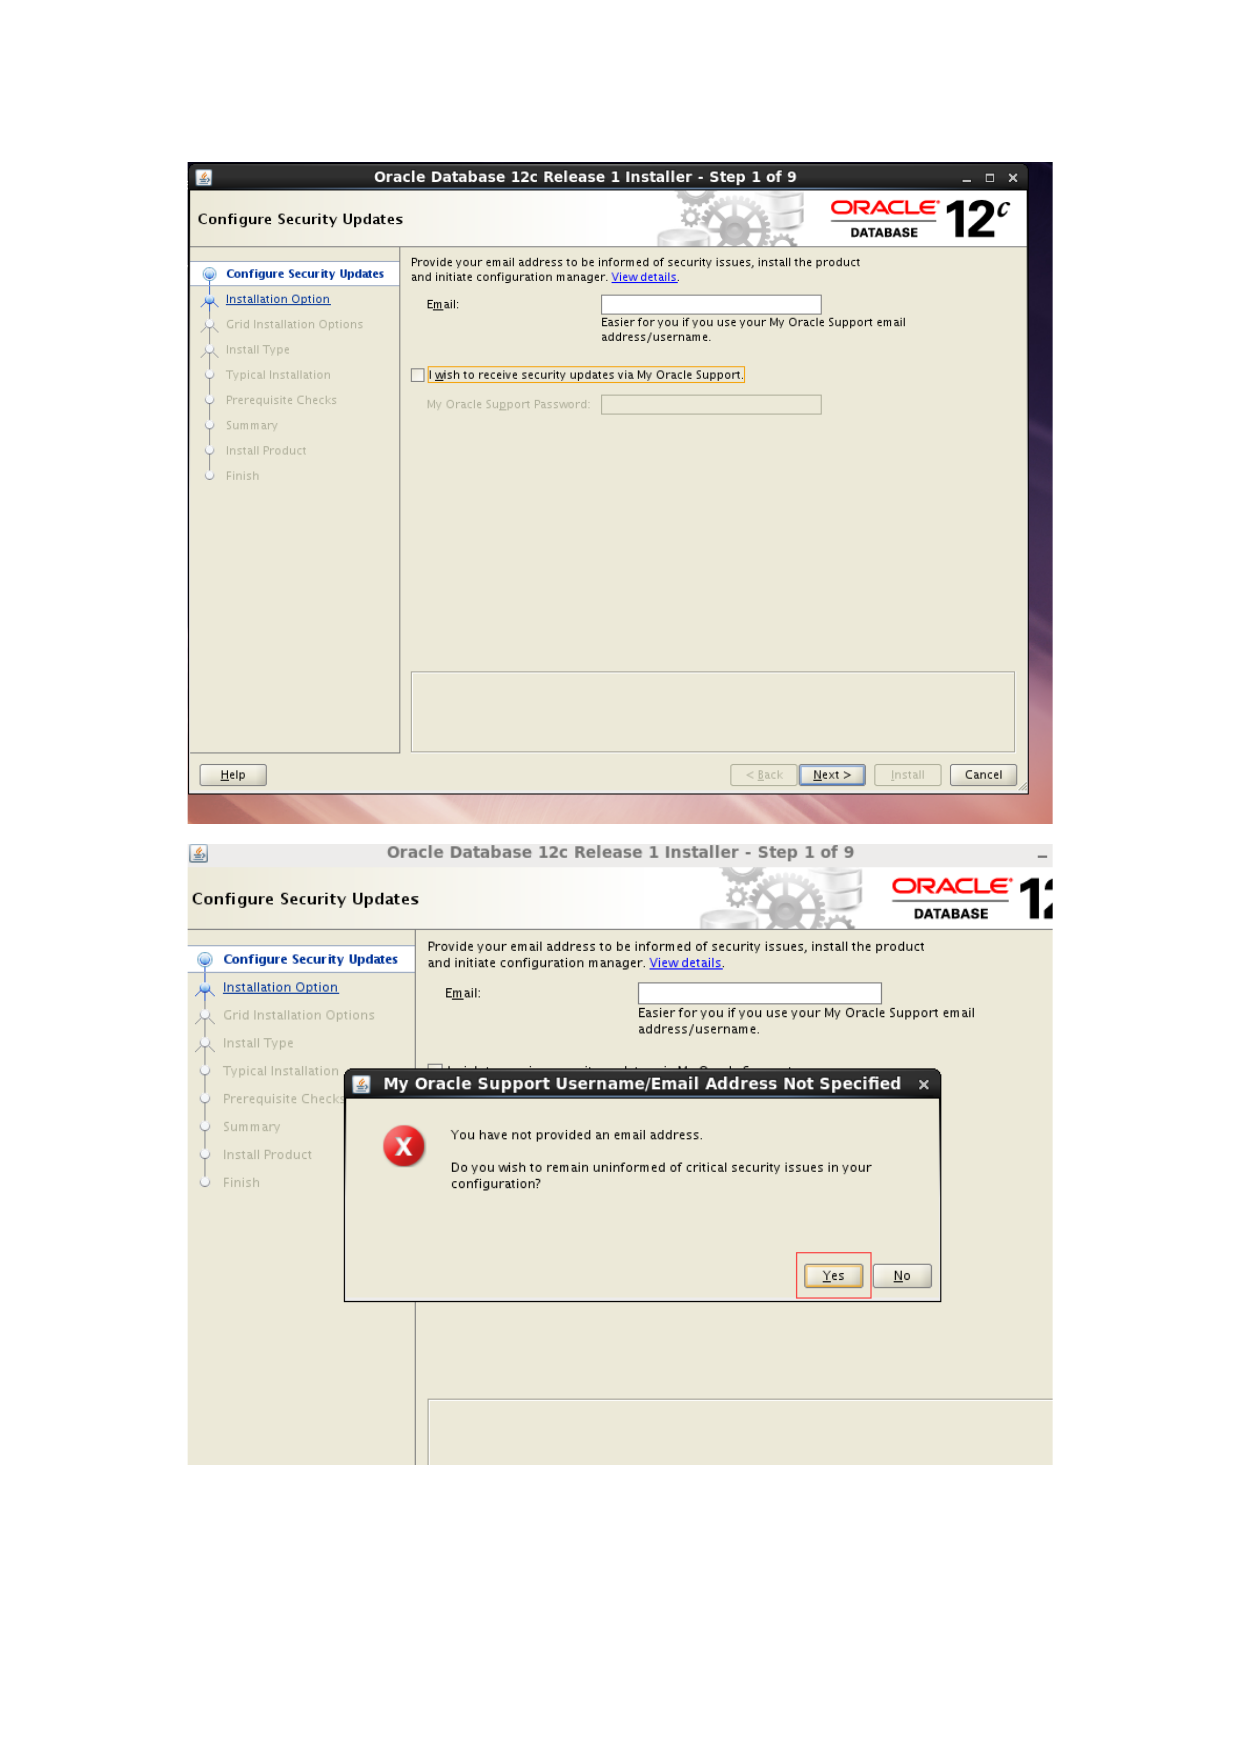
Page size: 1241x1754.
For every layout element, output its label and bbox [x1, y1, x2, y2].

picture [187, 162, 1053, 824]
picture [187, 844, 1053, 1465]
